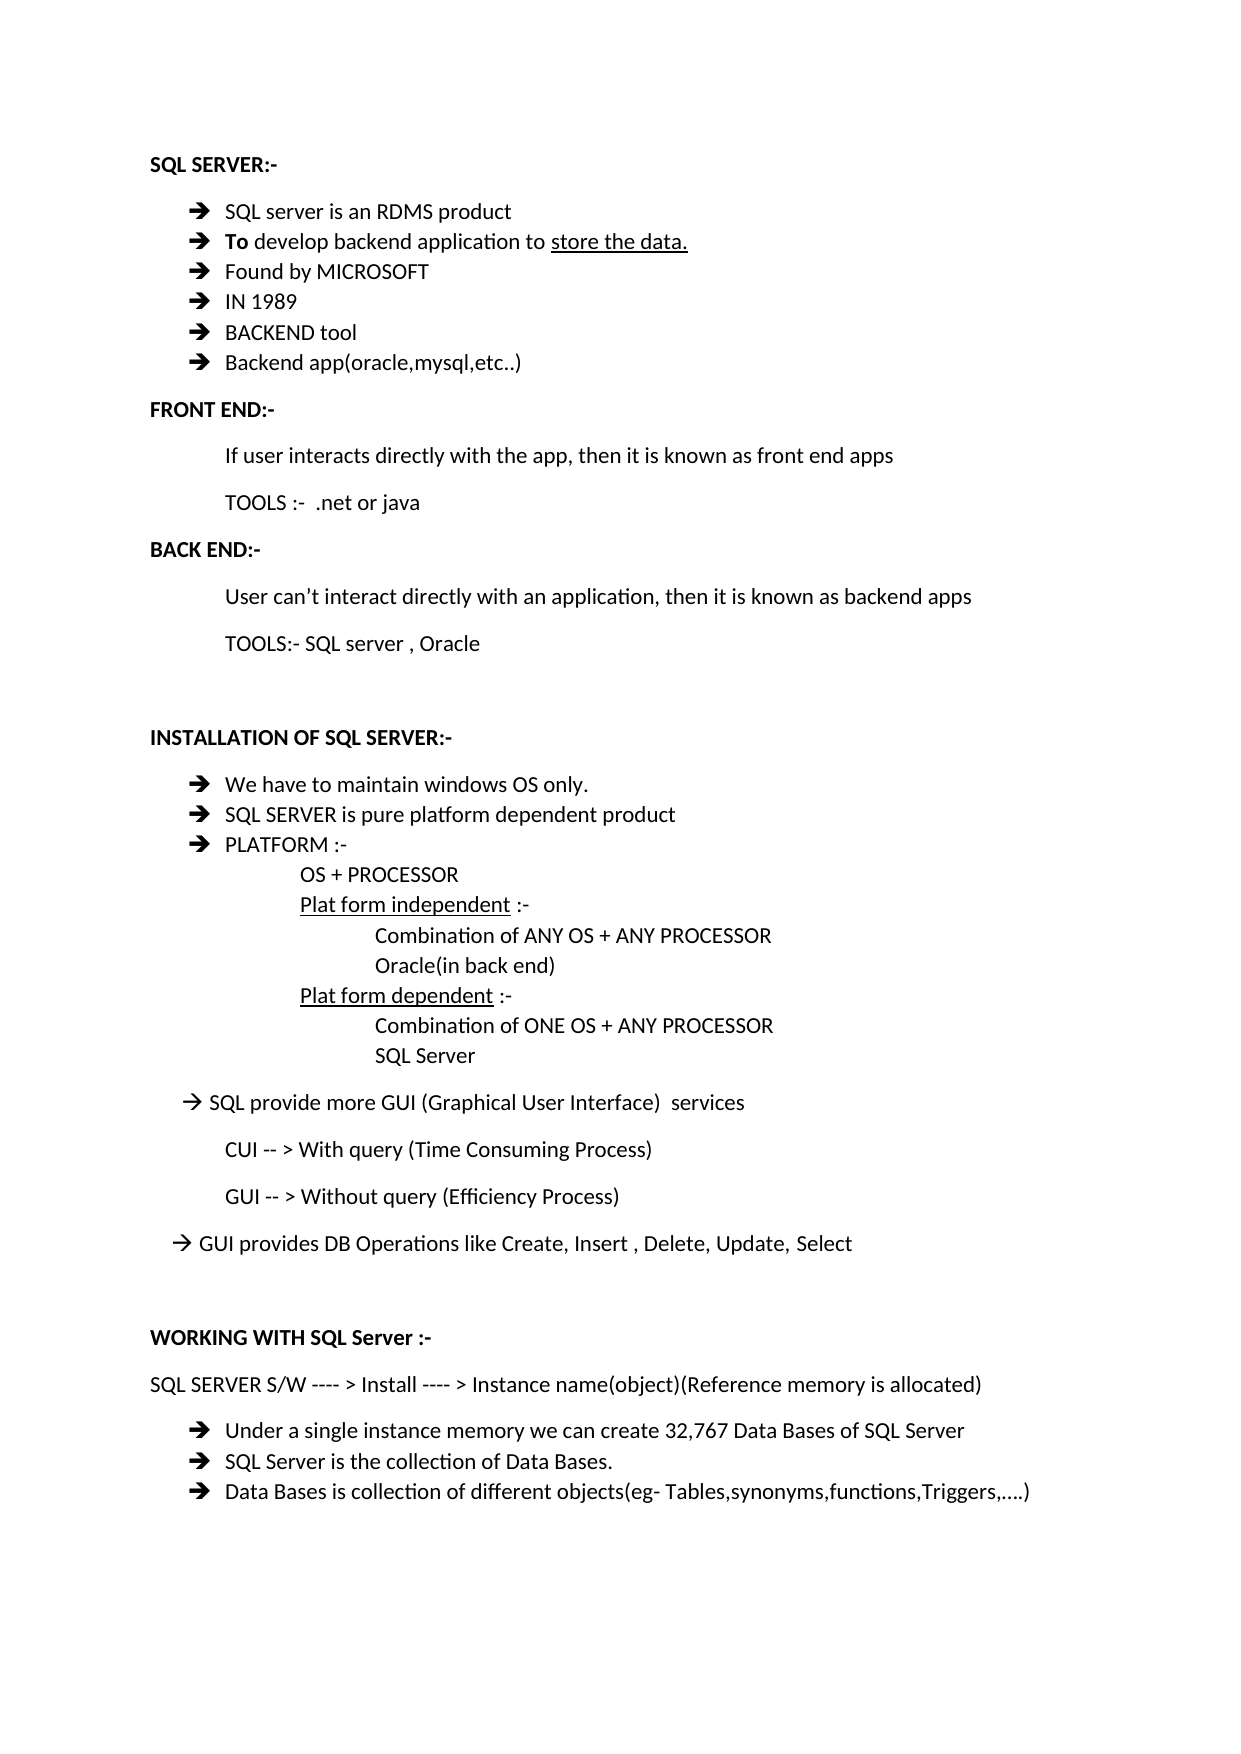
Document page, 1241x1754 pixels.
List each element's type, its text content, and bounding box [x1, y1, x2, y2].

text CUI -- > With query (Time Consuming Process) [150, 1135, 1090, 1163]
text BACK END:- [150, 535, 1090, 563]
text GUI provides DB Operations like Create, Insert , Delete, Update, Select [150, 1229, 1090, 1257]
list SQL Server [300, 1042, 1090, 1070]
list OS + PROCESSOR [300, 860, 1090, 888]
text TOOLS:- SQL server , Oracle [150, 629, 1090, 657]
list Combination of ANY OS + ANY PROCESSOR [300, 921, 1090, 949]
list Oracle(in back end) [300, 951, 1090, 979]
list Under a single instance memory we can create 32,767 Data Bases of SQL Server [187, 1417, 1090, 1445]
text FRONT END:- [150, 395, 1090, 423]
list Plat form independent :- [300, 891, 1090, 919]
list To develop backend application to store the data. [187, 227, 1090, 255]
list SQL SERVER is pure platform dependent product [187, 800, 1090, 828]
list Backend app(oracle,mysql,etc..) [187, 348, 1090, 376]
list PLATFORM :- [187, 830, 1090, 858]
list IN 1989 [187, 287, 1090, 316]
list Data Bases is collection of different objects(eg- Tables,synonyms,functions,Triggers,….) [187, 1477, 1090, 1505]
list We have to maintain windows OS only. [187, 770, 1090, 798]
text SQL SERVER S/W ---- > Install ---- > Instance name(object)(Reference memory is allocated) [150, 1370, 1090, 1398]
list Found by MICROSOFT [187, 257, 1090, 285]
list Combination of ONE OS + ANY PROCESSOR [300, 1011, 1090, 1039]
list Plat form dependent :- [300, 981, 1090, 1009]
text WORKING WITH SQL Server :- [150, 1323, 1090, 1351]
text SQL SERVER:- [150, 150, 1090, 178]
text SQL provide more GUI (Graphical User Interface) services [150, 1088, 1090, 1117]
text If user interacts directly with the app, then it is known as front end apps [150, 442, 1090, 470]
text User can’t interact directly with an application, then it is known as backend apps [150, 582, 1090, 610]
text GUI -- > Without query (Efficiency Process) [150, 1182, 1090, 1210]
list BACKEND tool [187, 318, 1090, 346]
text INSTALLATION OF SQL SERVER:- [150, 723, 1090, 751]
list SQL server is an RDMS product [187, 197, 1090, 225]
list SQL Server is the collection of Data Bases. [187, 1447, 1090, 1475]
text TOOLS :- .net or java [150, 488, 1090, 517]
